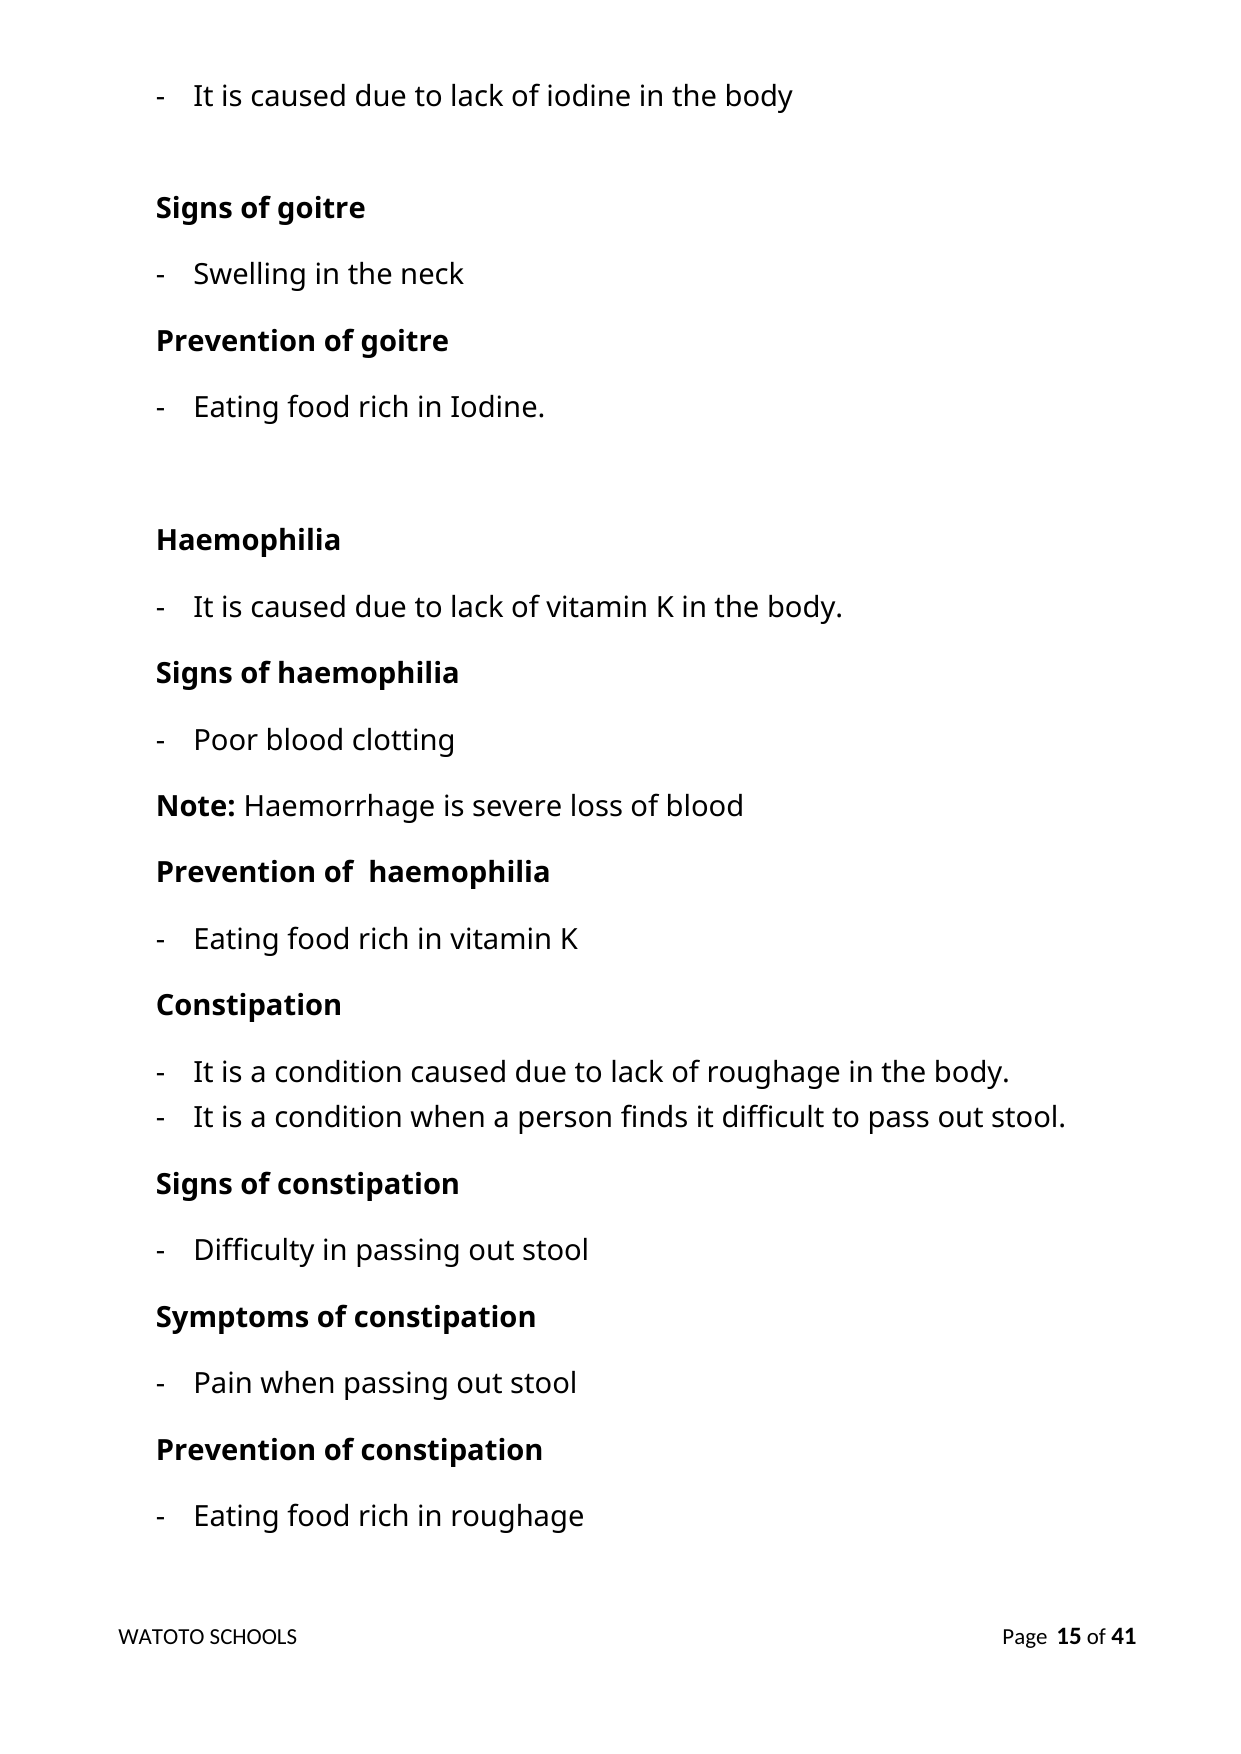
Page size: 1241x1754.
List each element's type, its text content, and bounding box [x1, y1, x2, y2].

list Eating food rich in Iodine. [156, 386, 1137, 426]
list Difficulty in passing out stool [156, 1229, 1137, 1269]
text Haemophilia [156, 519, 1137, 559]
text Prevention of goitre [156, 320, 1137, 360]
text Symptoms of constipation [156, 1296, 1137, 1336]
text Prevention of haemophilia [156, 852, 1137, 891]
list Poor blood clotting [156, 719, 1137, 758]
text Constipation [156, 984, 1137, 1024]
list It is a condition when a person finds it difficult to pass out stool. [156, 1097, 1137, 1136]
list It is caused due to lack of iodine in the body [156, 75, 1137, 115]
list Eating food rich in roughage [156, 1495, 1137, 1535]
list It is a condition caused due to lack of roughage in the body. [156, 1051, 1137, 1091]
list Pain when passing out stool [156, 1362, 1137, 1402]
text Signs of constipation [156, 1163, 1137, 1203]
list Swelling in the neck [156, 253, 1137, 293]
text Signs of goitre [156, 187, 1137, 227]
text Note: Haemorrhage is severe loss of blood [156, 785, 1137, 825]
list Eating food rich in vitamin K [156, 918, 1137, 958]
text Prevention of constipation [156, 1429, 1137, 1469]
list It is caused due to lack of vitamin K in the body. [156, 586, 1137, 626]
text Signs of haemophilia [156, 652, 1137, 692]
